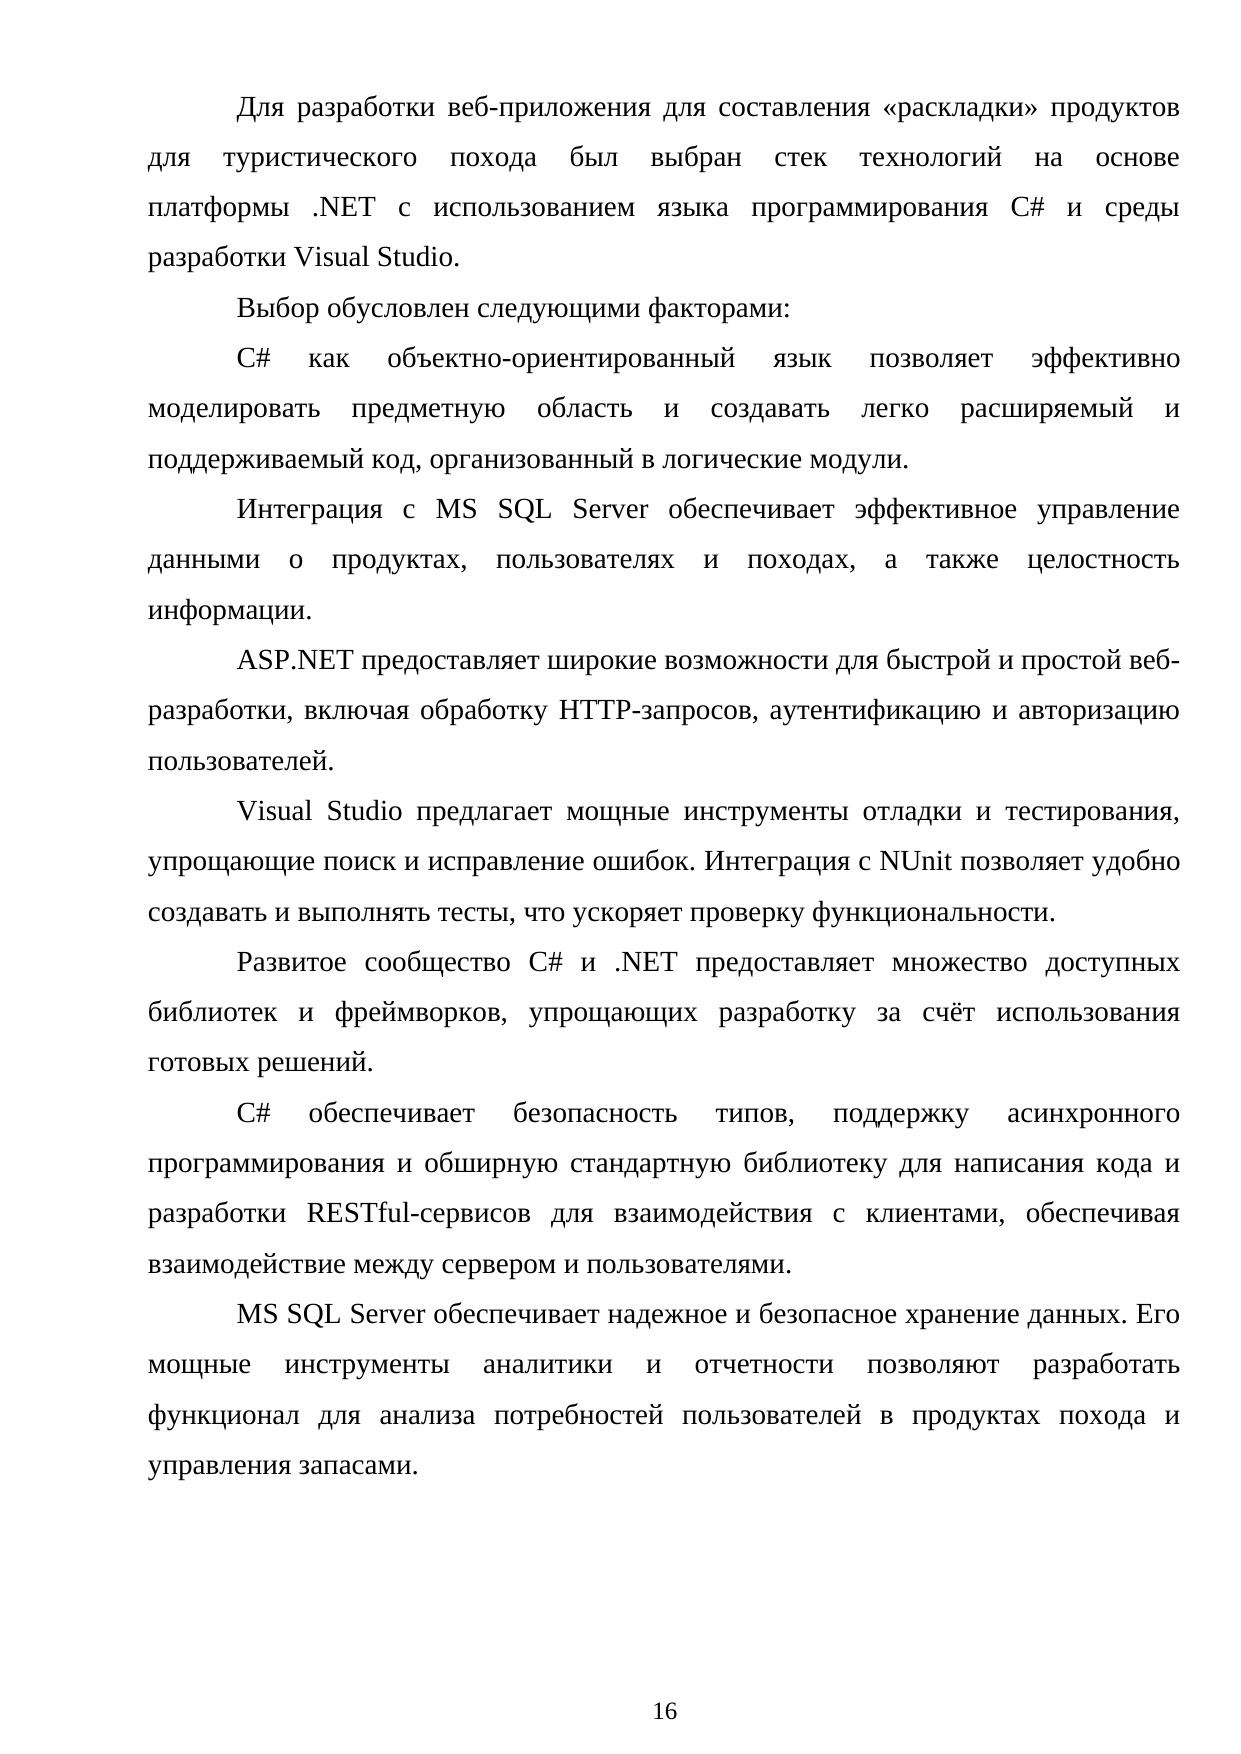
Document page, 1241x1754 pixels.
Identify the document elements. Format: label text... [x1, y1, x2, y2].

text C# как объектно-ориентированный язык позволяет эффективно моделировать предметную область и создавать легко расширяемый и поддерживаемый код, организованный в логические модули. [148, 340, 1181, 474]
text Для разработки веб-приложения для составления «раскладки» продуктов для туристического похода был выбран стек технологий на основе платформы .NET с использованием языка программирования C# и среды разработки Visual Studio. [148, 89, 1181, 273]
text Интеграция с MS SQL Server обеспечивает эффективное управление данными о продуктах, пользователях и походах, а также целостность информации. [148, 491, 1181, 625]
text C# обеспечивает безопасность типов, поддержку асинхронного программирования и обширную стандартную библиотеку для написания кода и разработки RESTful-сервисов для взаимодействия с клиентами, обеспечивая взаимодействие между сервером и пользователями. [148, 1095, 1181, 1279]
text Выбор обусловлен следующими факторами: [148, 290, 1181, 323]
text Развитое сообщество C# и .NET предоставляет множество доступных библиотек и фреймворков, упрощающих разработку за счёт использования готовых решений. [148, 944, 1181, 1078]
text ASP.NET предоставляет широкие возможности для быстрой и простой веб-разработки, включая обработку HTTP-запросов, аутентификацию и авторизацию пользователей. [148, 642, 1181, 776]
text MS SQL Server обеспечивает надежное и безопасное хранение данных. Его мощные инструменты аналитики и отчетности позволяют разработать функционал для анализа потребностей пользователей в продуктах похода и управления запасами. [148, 1296, 1181, 1481]
text Visual Studio предлагает мощные инструменты отладки и тестирования, упрощающие поиск и исправление ошибок. Интеграция с NUnit позволяет удобно создавать и выполнять тесты, что ускоряет проверку функциональности. [148, 793, 1181, 927]
